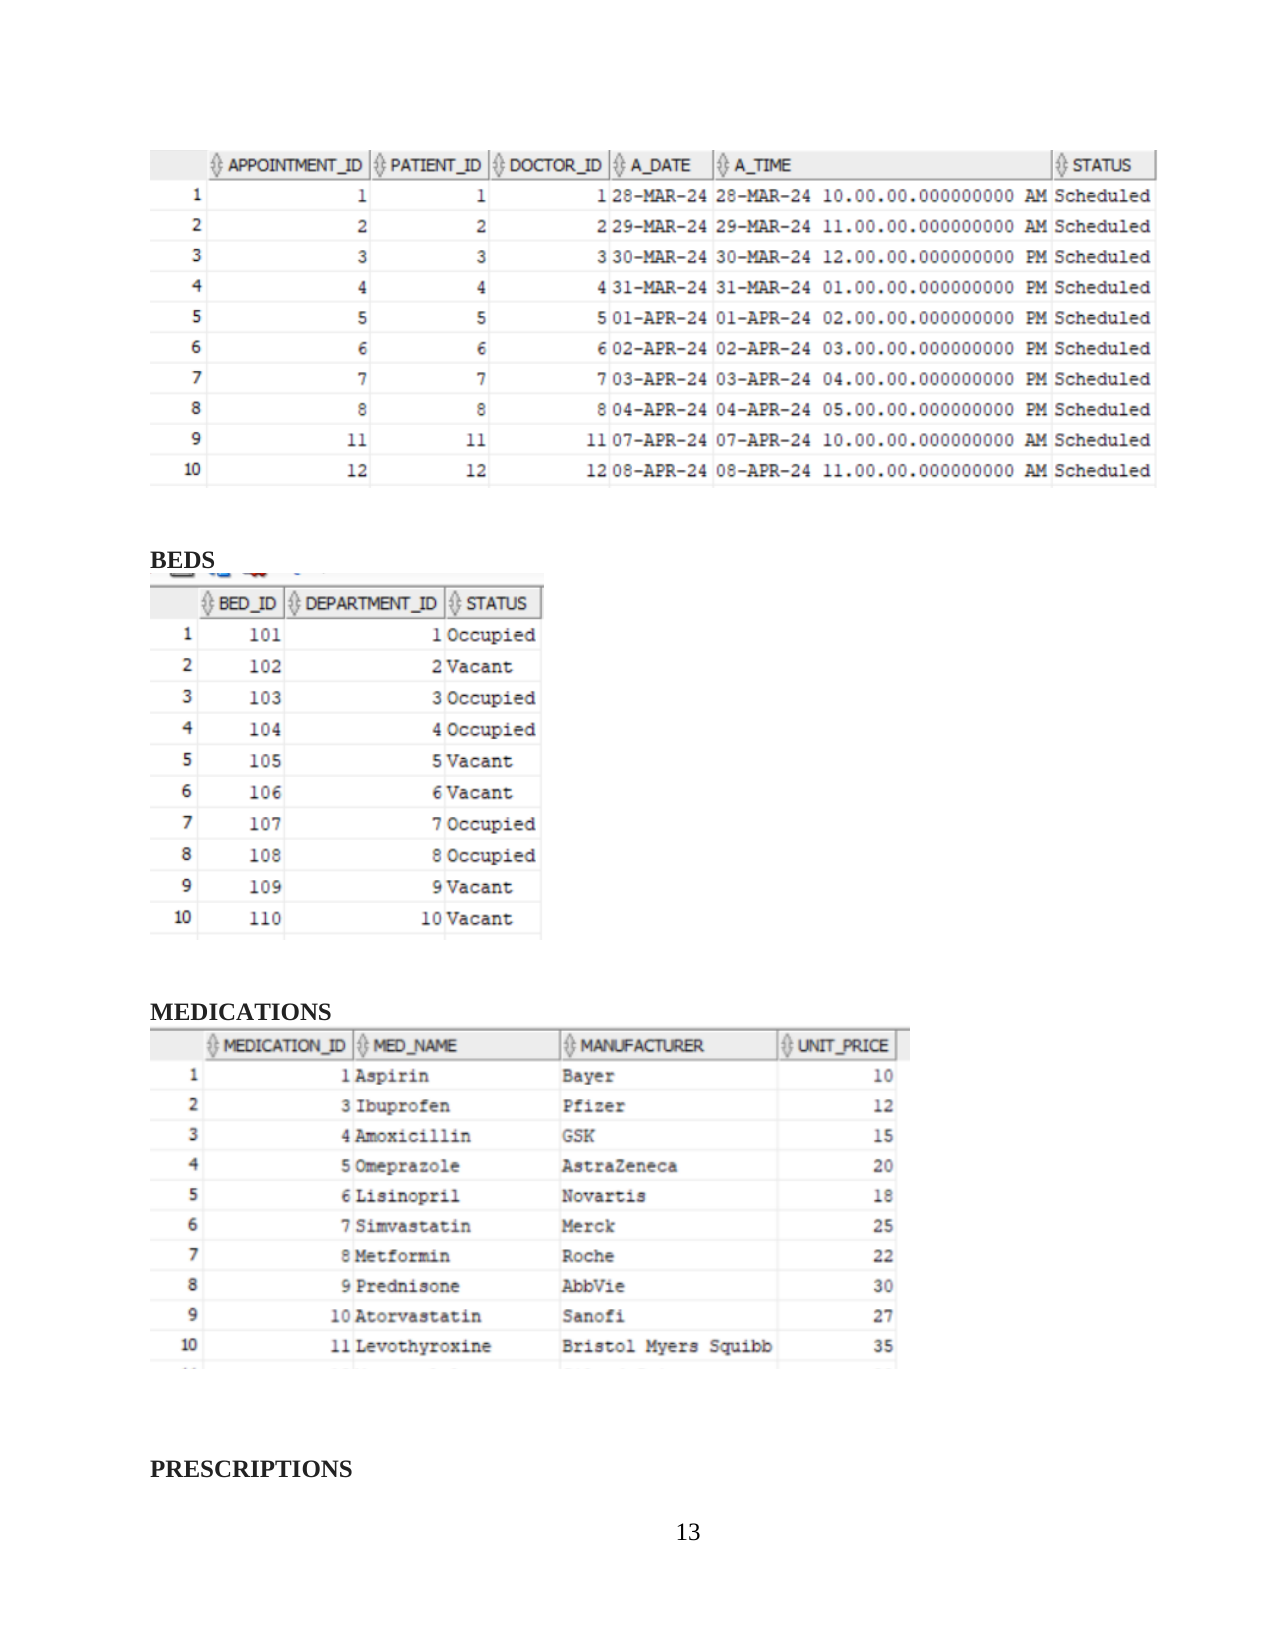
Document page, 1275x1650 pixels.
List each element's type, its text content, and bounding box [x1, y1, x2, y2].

text BEDS [150, 545, 1226, 574]
picture [150, 150, 1158, 488]
picture [150, 1025, 910, 1369]
text PRESCRIPTIONS [150, 1454, 1226, 1483]
picture [150, 573, 544, 940]
text MEDICATIONS [150, 997, 1226, 1026]
